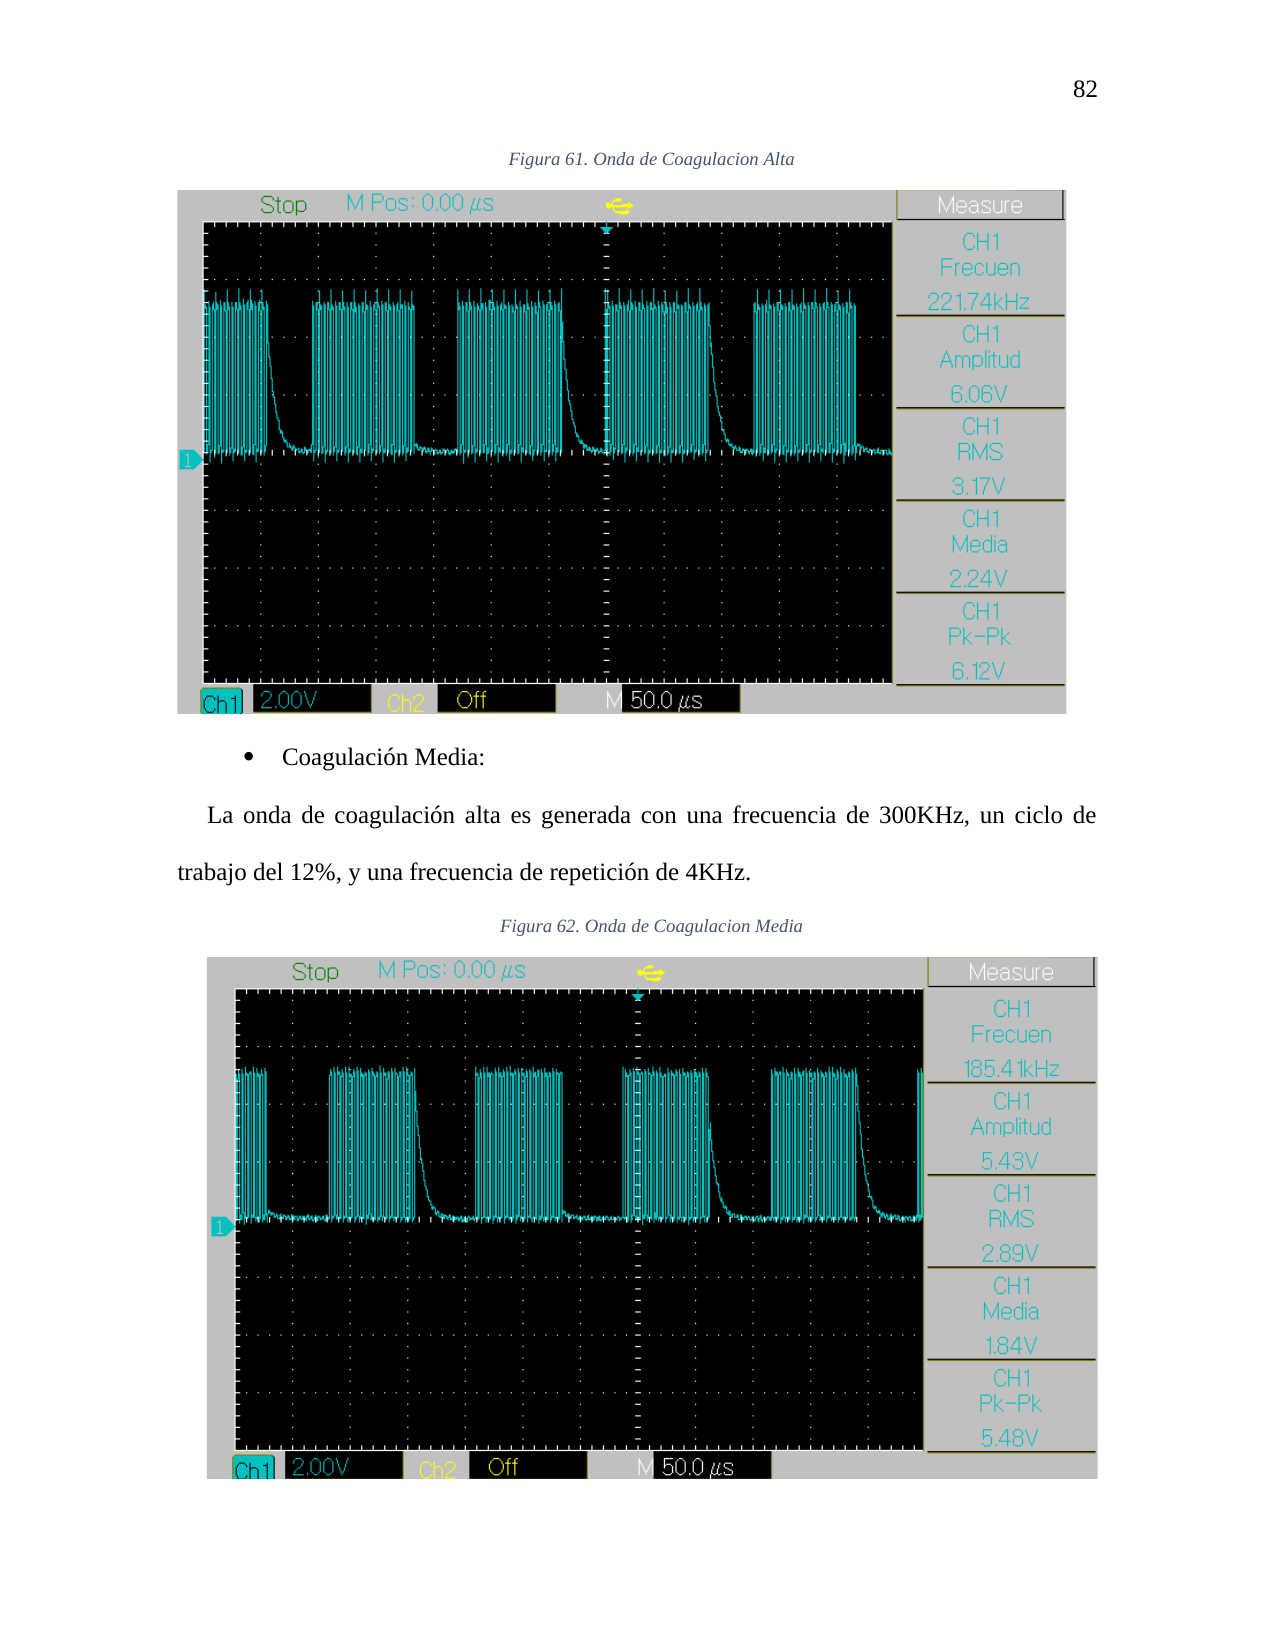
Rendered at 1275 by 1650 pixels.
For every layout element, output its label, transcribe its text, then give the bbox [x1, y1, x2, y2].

text Figura 61. Onda de Coagulacion Alta [177, 148, 1098, 169]
picture [177, 190, 1067, 714]
list Coagulación Media: [244, 742, 1098, 771]
text Figura 62. Onda de Coagulacion Media [177, 915, 1098, 936]
picture [206, 957, 1098, 1479]
text La onda de coagulación alta es generada con una frecuencia de 300KHz, un ciclo de trabajo del 12%, y una frecuencia de repetición de 4KHz. [177, 800, 1098, 886]
